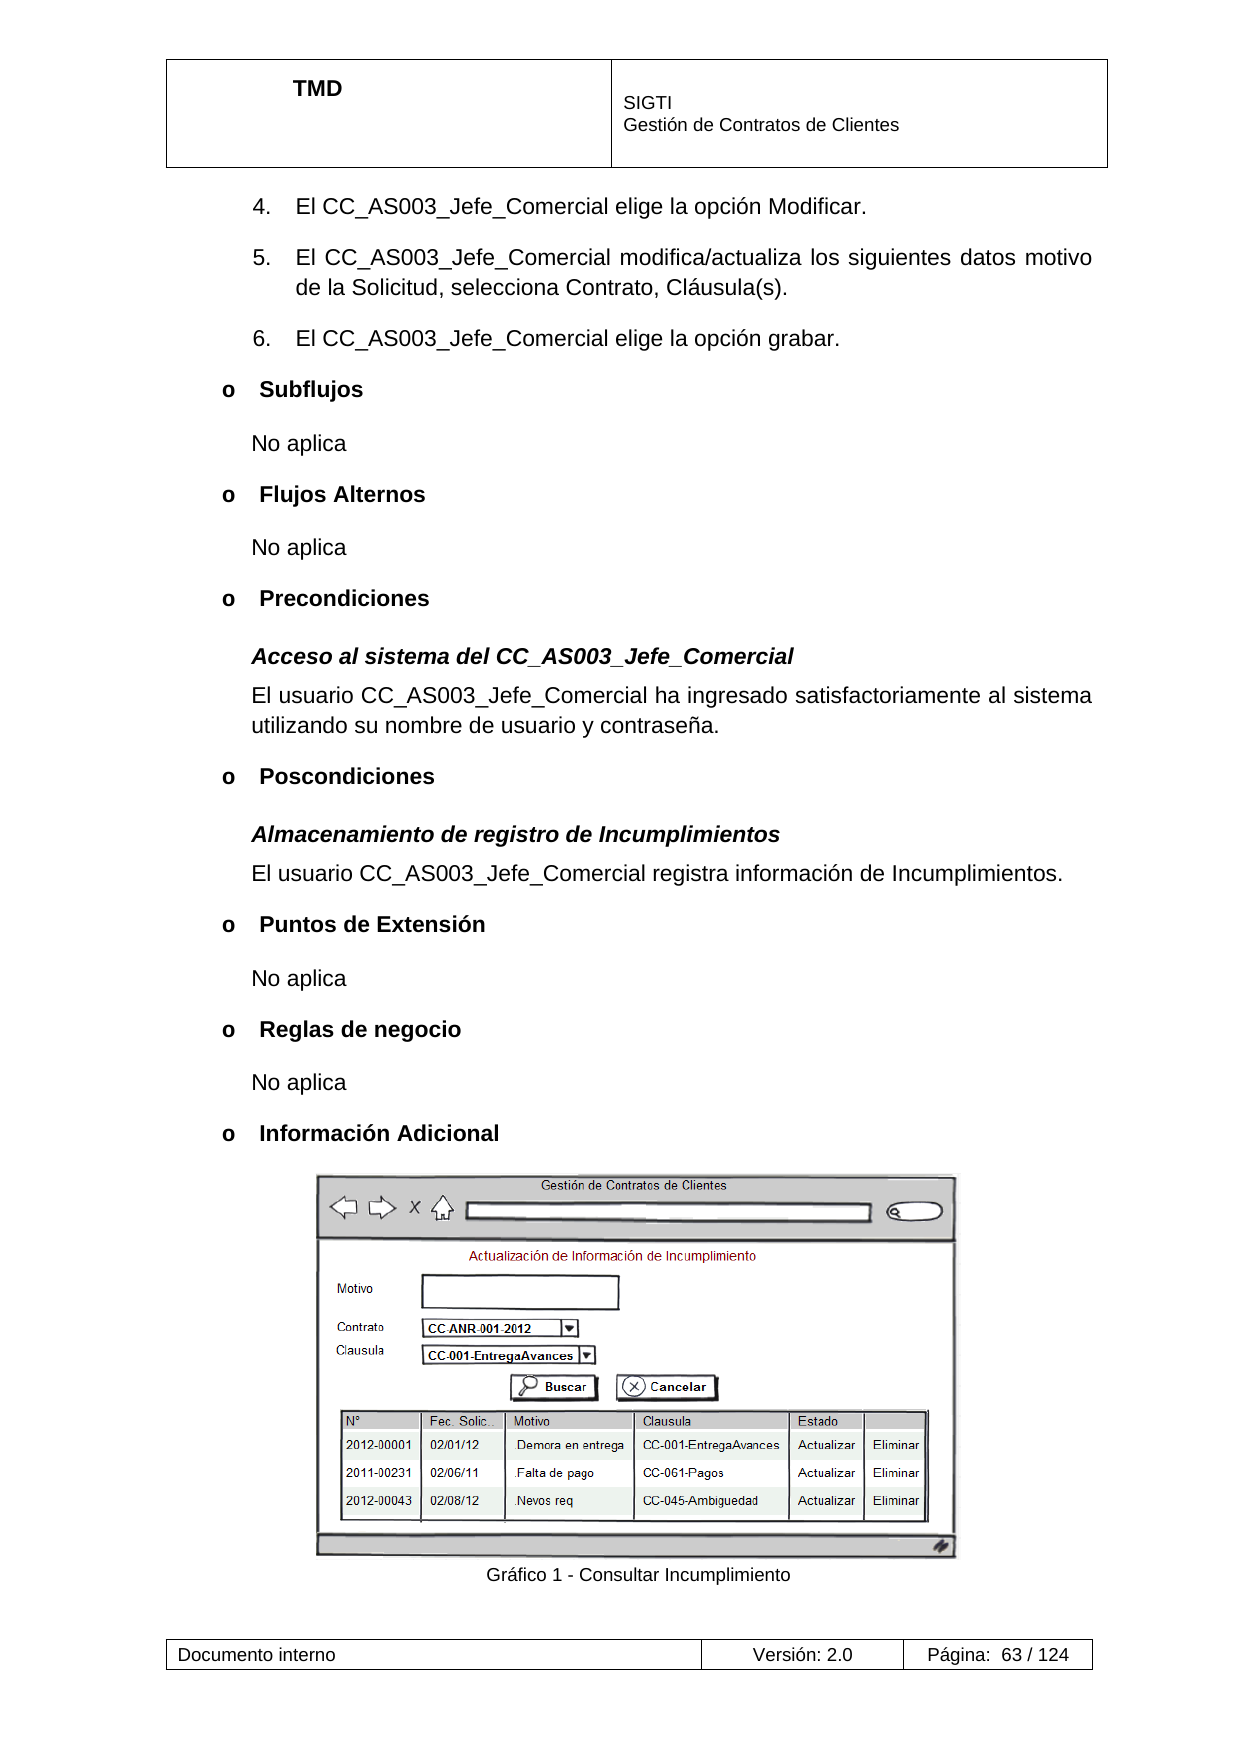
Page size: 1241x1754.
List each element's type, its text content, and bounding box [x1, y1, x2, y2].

picture [315, 1173, 961, 1560]
list No aplica [251, 534, 1092, 560]
list Reglas de negocio [222, 1016, 1092, 1044]
list No aplica [251, 430, 1092, 456]
list El CC_AS003_Jefe_Comercial modifica/actualiza los siguientes datos motivo de la Solicitud, selecciona Contrato, Cláusula(s). [252, 244, 1092, 301]
list El usuario CC_AS003_Jefe_Comercial ha ingresado satisfactoriamente al sistema utilizando su nombre de usuario y contraseña. [251, 682, 1092, 739]
list El usuario CC_AS003_Jefe_Comercial registra información de Incumplimientos. [251, 860, 1092, 887]
list Acceso al sistema del CC_AS003_Jefe_Comercial [251, 643, 1092, 669]
list Poscondiciones [222, 763, 1092, 792]
list No aplica [251, 1069, 1092, 1095]
list El CC_AS003_Jefe_Comercial elige la opción grabar. [252, 325, 1092, 352]
list Información Adicional [222, 1120, 1092, 1148]
list Puntos de Extensión [222, 911, 1092, 940]
list Gráfico 1 - Consultar Incumplimiento [184, 1564, 1092, 1585]
list Almacenamiento de registro de Incumplimientos [251, 821, 1092, 847]
list Precondiciones [222, 585, 1092, 613]
list El CC_AS003_Jefe_Comercial elige la opción Modificar. [252, 193, 1092, 219]
list No aplica [251, 965, 1092, 991]
list Subflujos [222, 376, 1092, 405]
list Flujos Alternos [222, 481, 1092, 509]
